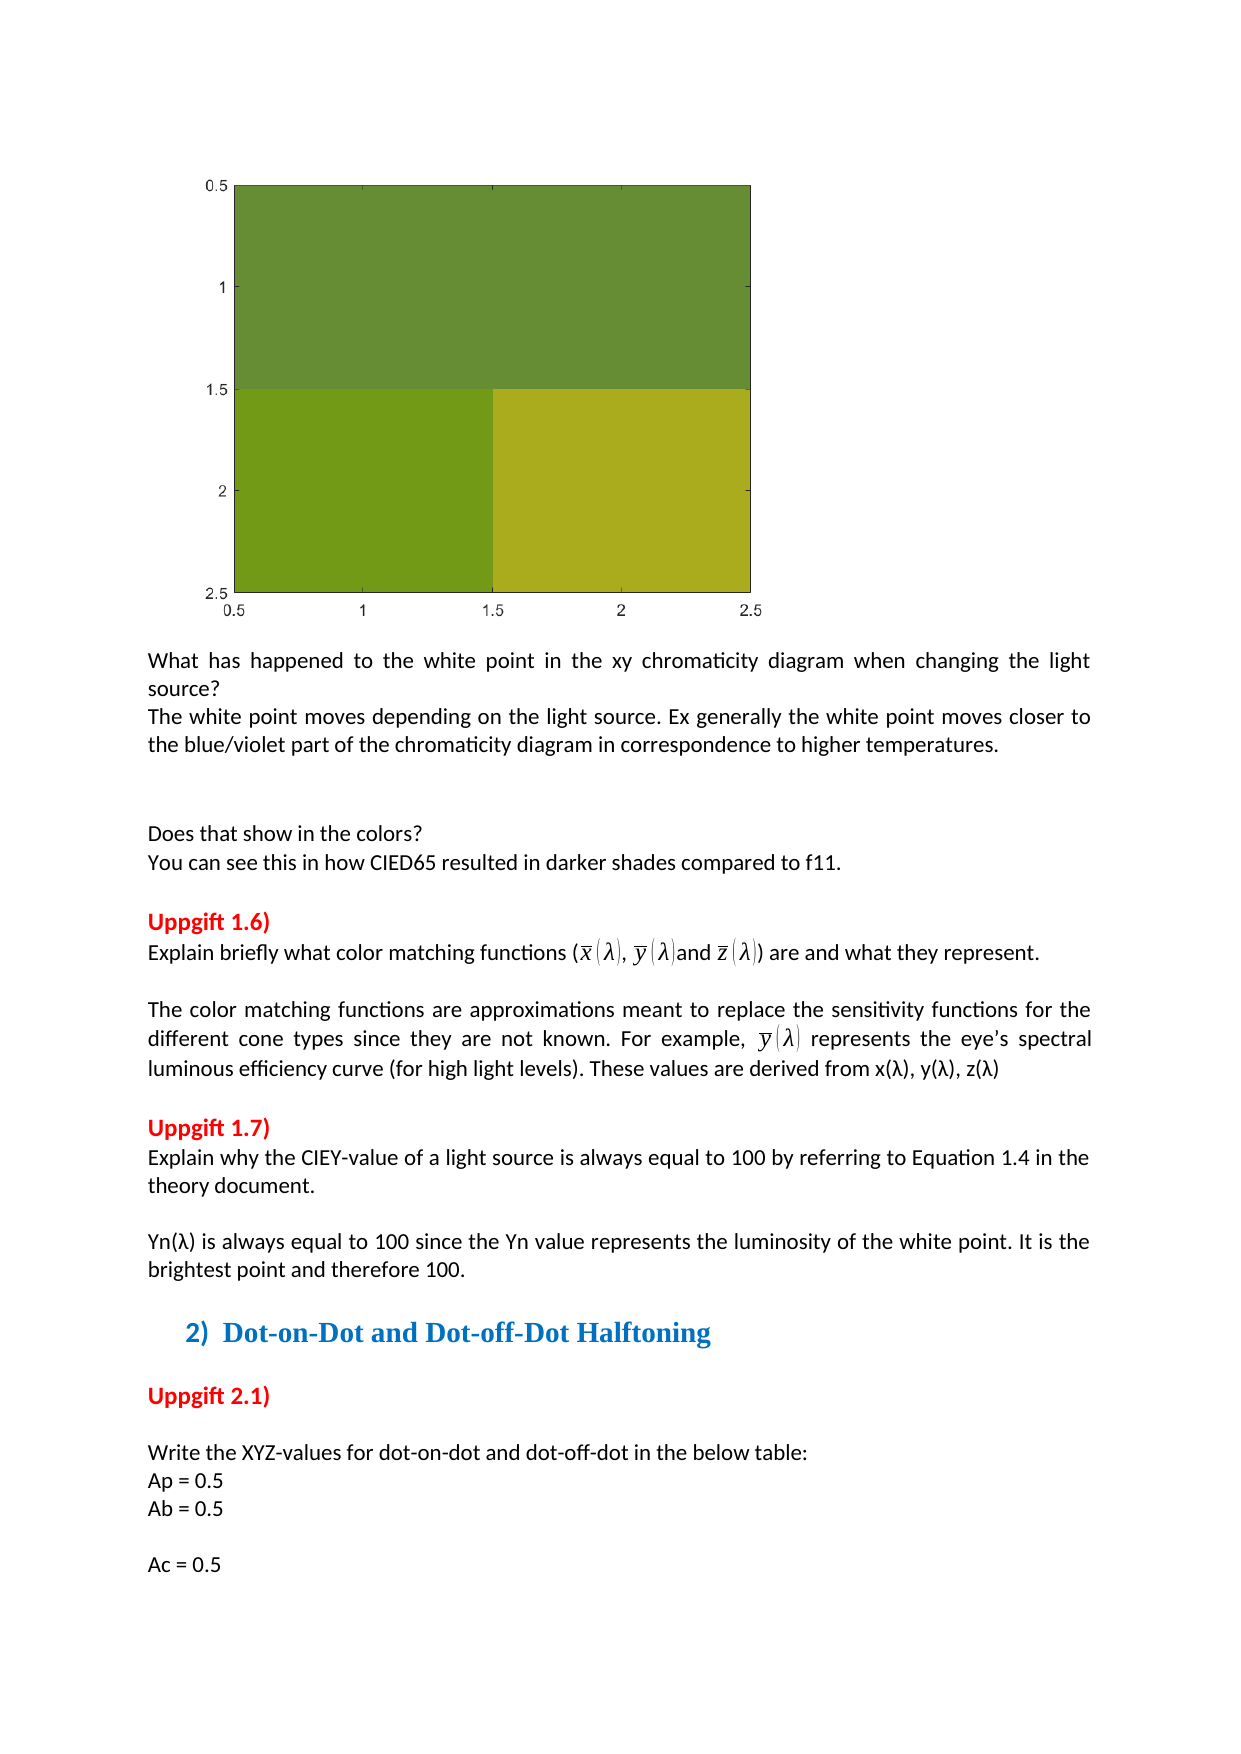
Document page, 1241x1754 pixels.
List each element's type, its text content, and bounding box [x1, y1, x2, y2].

text Explain why the CIEY-value of a light source is always equal to 100 by referring to Equation 1.4 in the theory document. [148, 1143, 1093, 1199]
text Yn(λ) is always equal to 100 since the Yn value represents the luminosity of the white point. It is the brightest point and therefore 100. [148, 1227, 1093, 1283]
text Uppgift 1.6) [148, 906, 1093, 937]
text The color matching functions are approximations meant to replace the sensitivity functions for the different cone types since they are not known. For example, represents the eye’s spectral luminous efficiency curve (for high light levels). These values are derived from x(λ), y(λ), z(λ) [148, 995, 1093, 1082]
text Uppgift 1.7) [148, 1112, 1093, 1143]
list Dot-on-Dot and Dot-off-Dot Halftoning [185, 1314, 1093, 1349]
text You can see this in how CIED65 resulted in darker shades compared to f11. [148, 848, 1093, 876]
text Explain briefly what color matching functions (, and ) are and what they represent. [148, 937, 1093, 967]
text Ap = 0.5 [148, 1466, 1093, 1494]
text Ab = 0.5 [148, 1494, 1093, 1522]
text The white point moves depending on the light source. Ex generally the white point moves closer to the blue/violet part of the chromaticity diagram in correspondence to higher temperatures. [148, 702, 1093, 758]
text Uppgift 2.1) [148, 1380, 1093, 1410]
text Write the XYZ-values for dot-on-dot and dot-off-dot in the below table: [148, 1438, 1093, 1466]
text What has happened to the white point in the xy chromaticity diagram when changing the light source? [148, 646, 1093, 702]
text Does that show in the colors? [148, 819, 1093, 848]
text Ac = 0.5 [148, 1550, 1093, 1578]
picture [147, 147, 813, 647]
